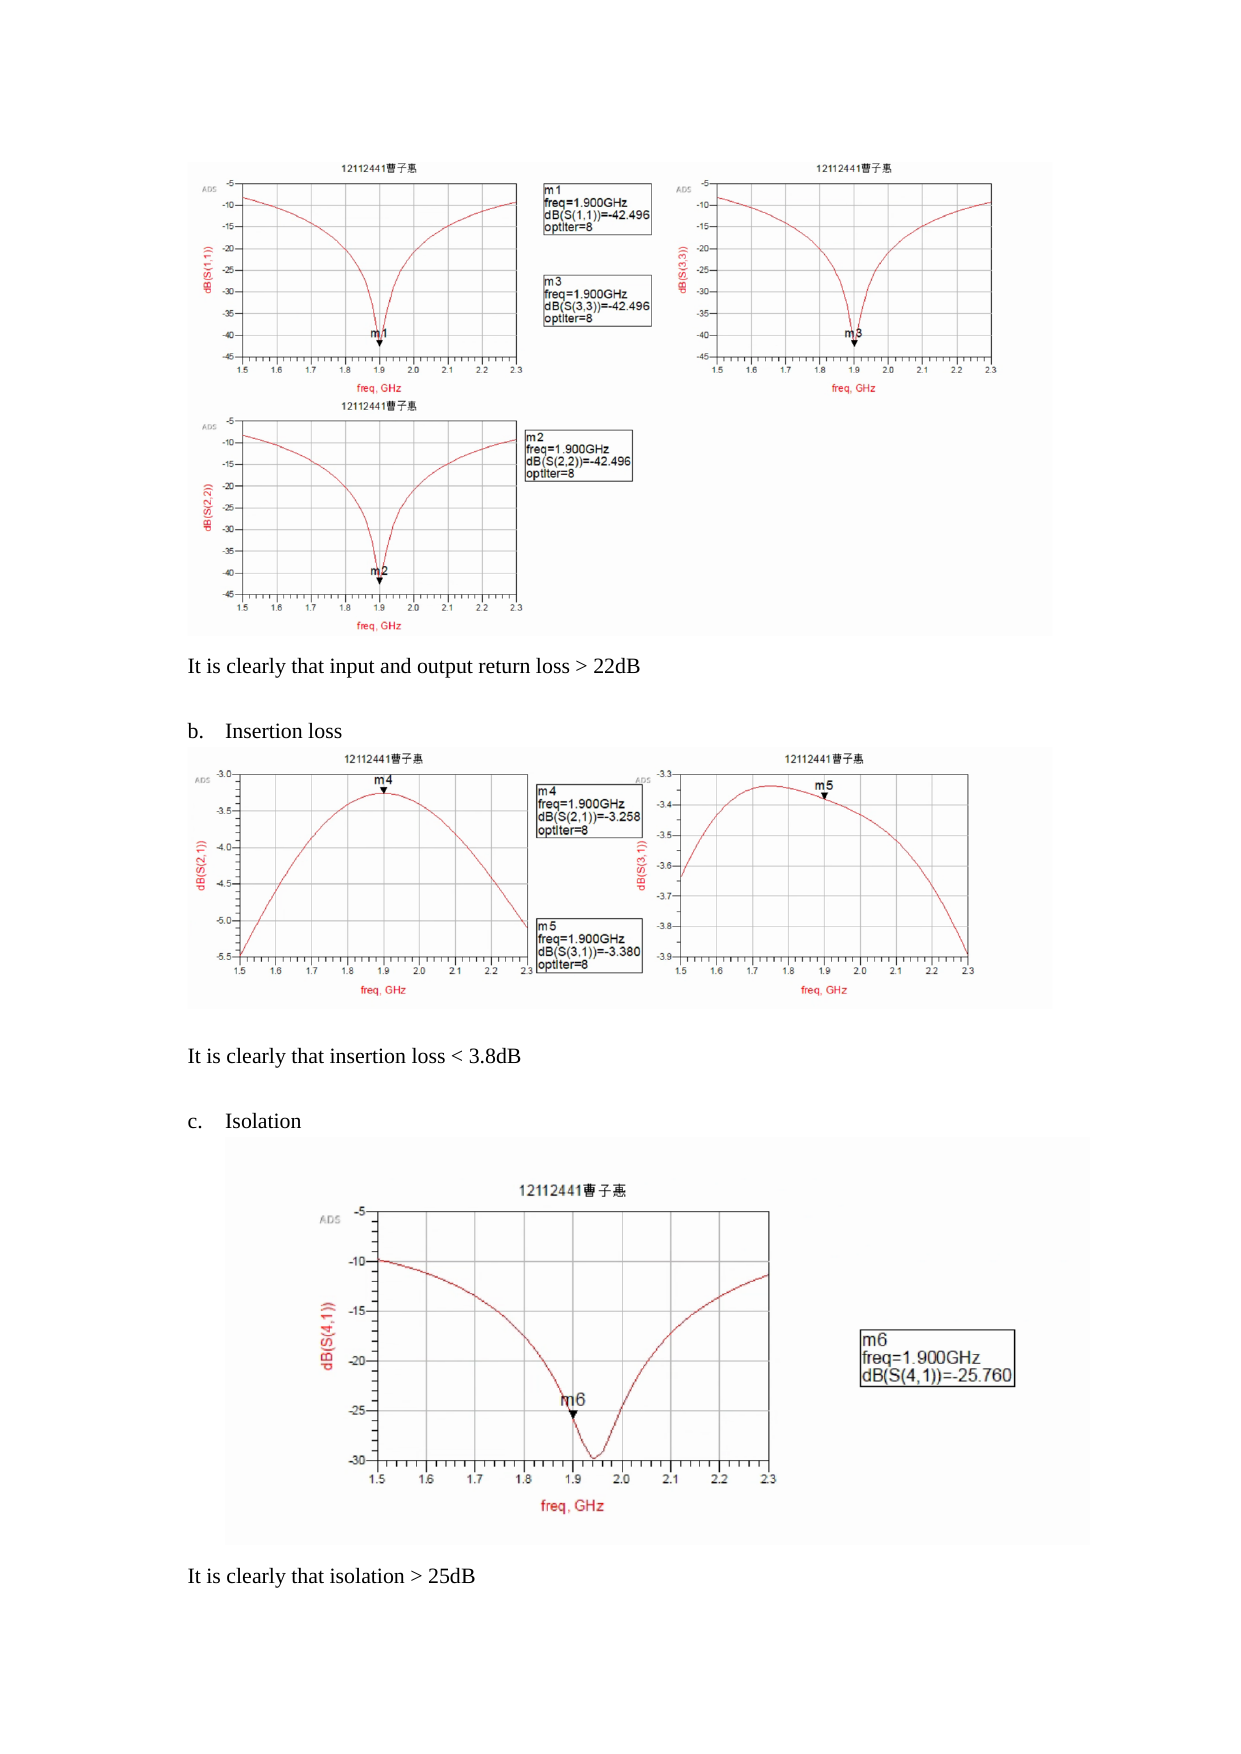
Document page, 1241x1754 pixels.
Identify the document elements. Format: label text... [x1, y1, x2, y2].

list Insertion loss [187, 714, 1053, 747]
picture [187, 747, 1053, 1009]
text It is clearly that input and output return loss > 22dB [187, 649, 1053, 682]
picture [225, 1137, 1091, 1545]
picture [187, 162, 1053, 636]
text It is clearly that insertion loss < 3.8dB [187, 1039, 1053, 1072]
text It is clearly that isolation > 25dB [187, 1559, 1053, 1592]
